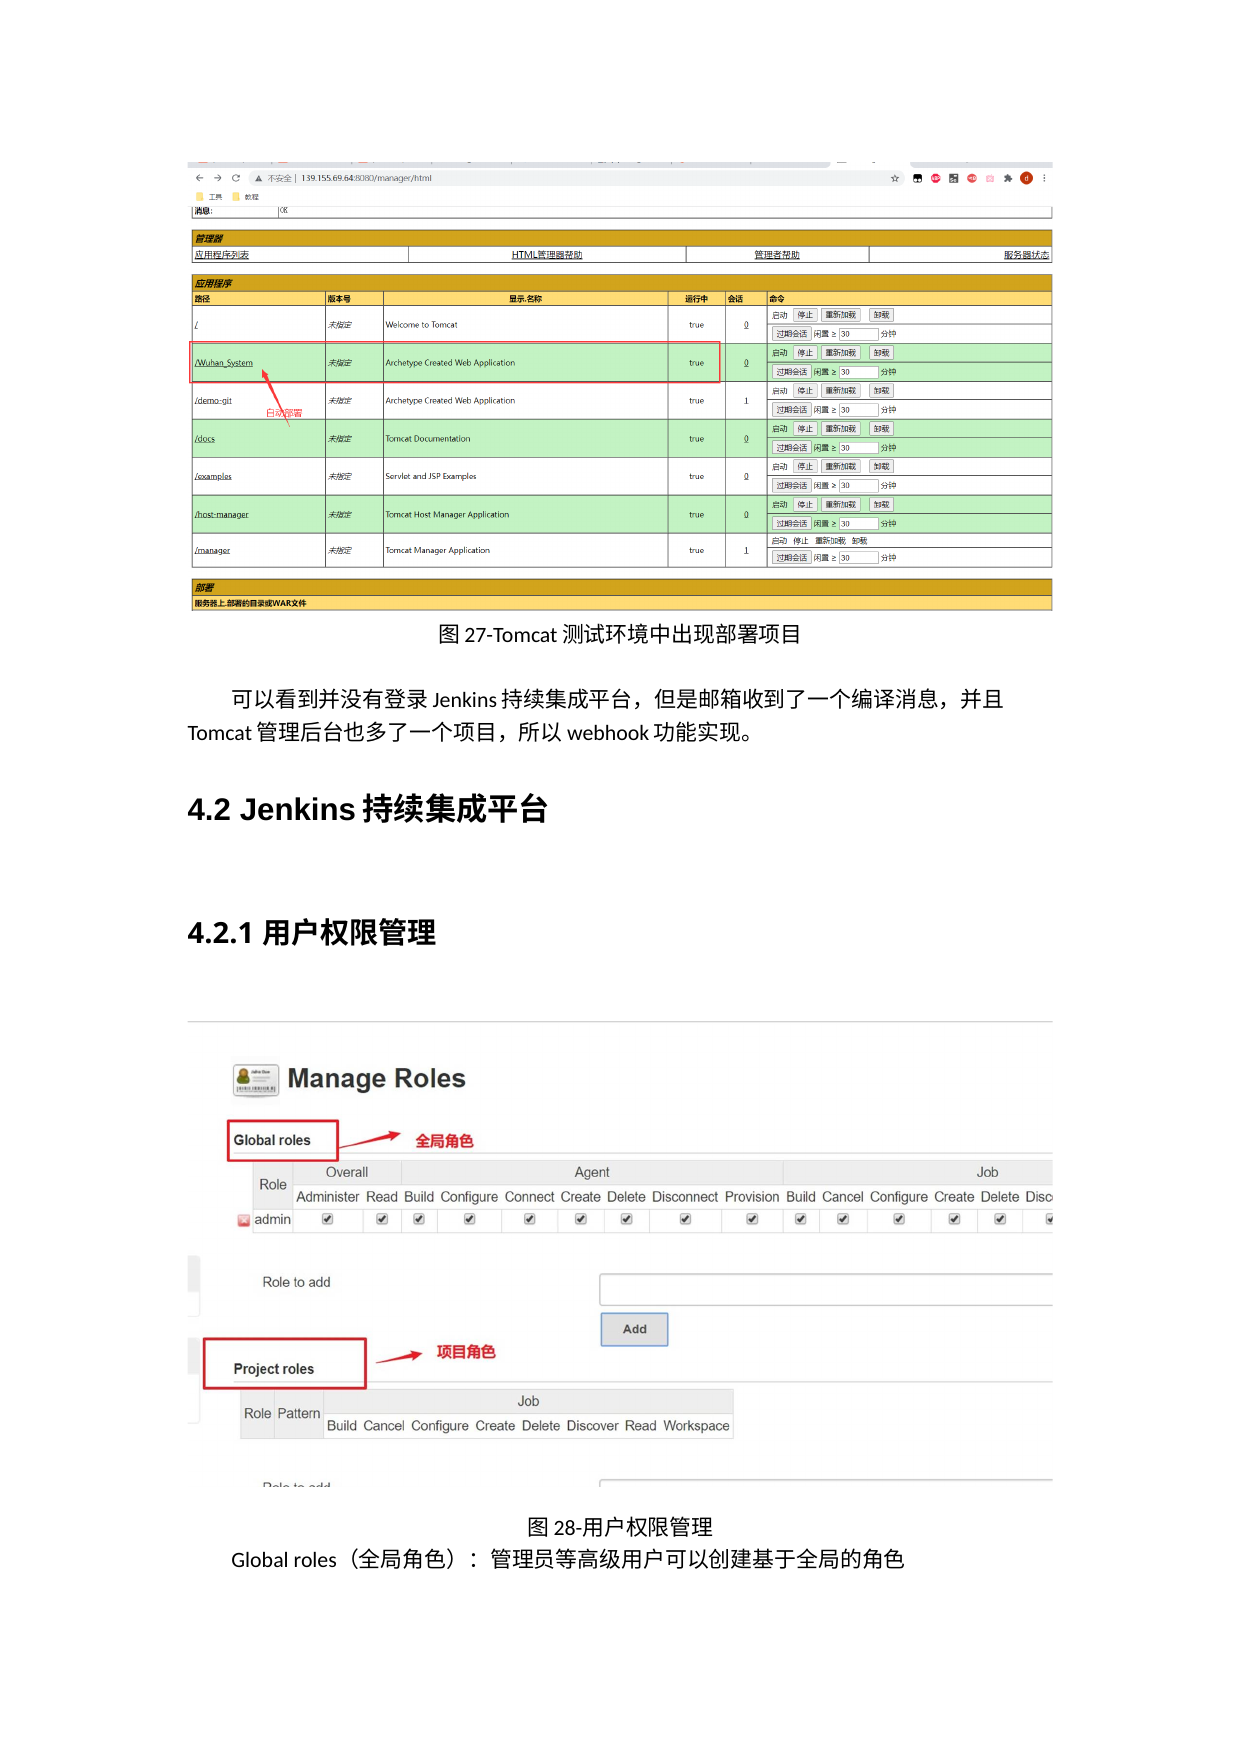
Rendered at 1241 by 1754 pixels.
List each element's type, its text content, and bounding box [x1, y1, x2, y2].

subtitle Jenkins持续集成平台 [187, 774, 1053, 839]
text 可以看到并没有登录Jenkins持续集成平台，但是邮箱收到了一个编译消息，并且Tomcat管理后台也多了一个项目，所以webhook功能实现。 [187, 682, 1053, 747]
picture [187, 1021, 1053, 1487]
text 图28-用户权限管理 [187, 1509, 1053, 1542]
picture [187, 162, 1053, 611]
text Global roles（全局角色）：管理员等高级用户可以创建基于全局的角色 [187, 1542, 1053, 1574]
subtitle 用户权限管理 [187, 899, 1053, 964]
text 图27-Tomcat测试环境中出现部署项目 [187, 617, 1053, 649]
